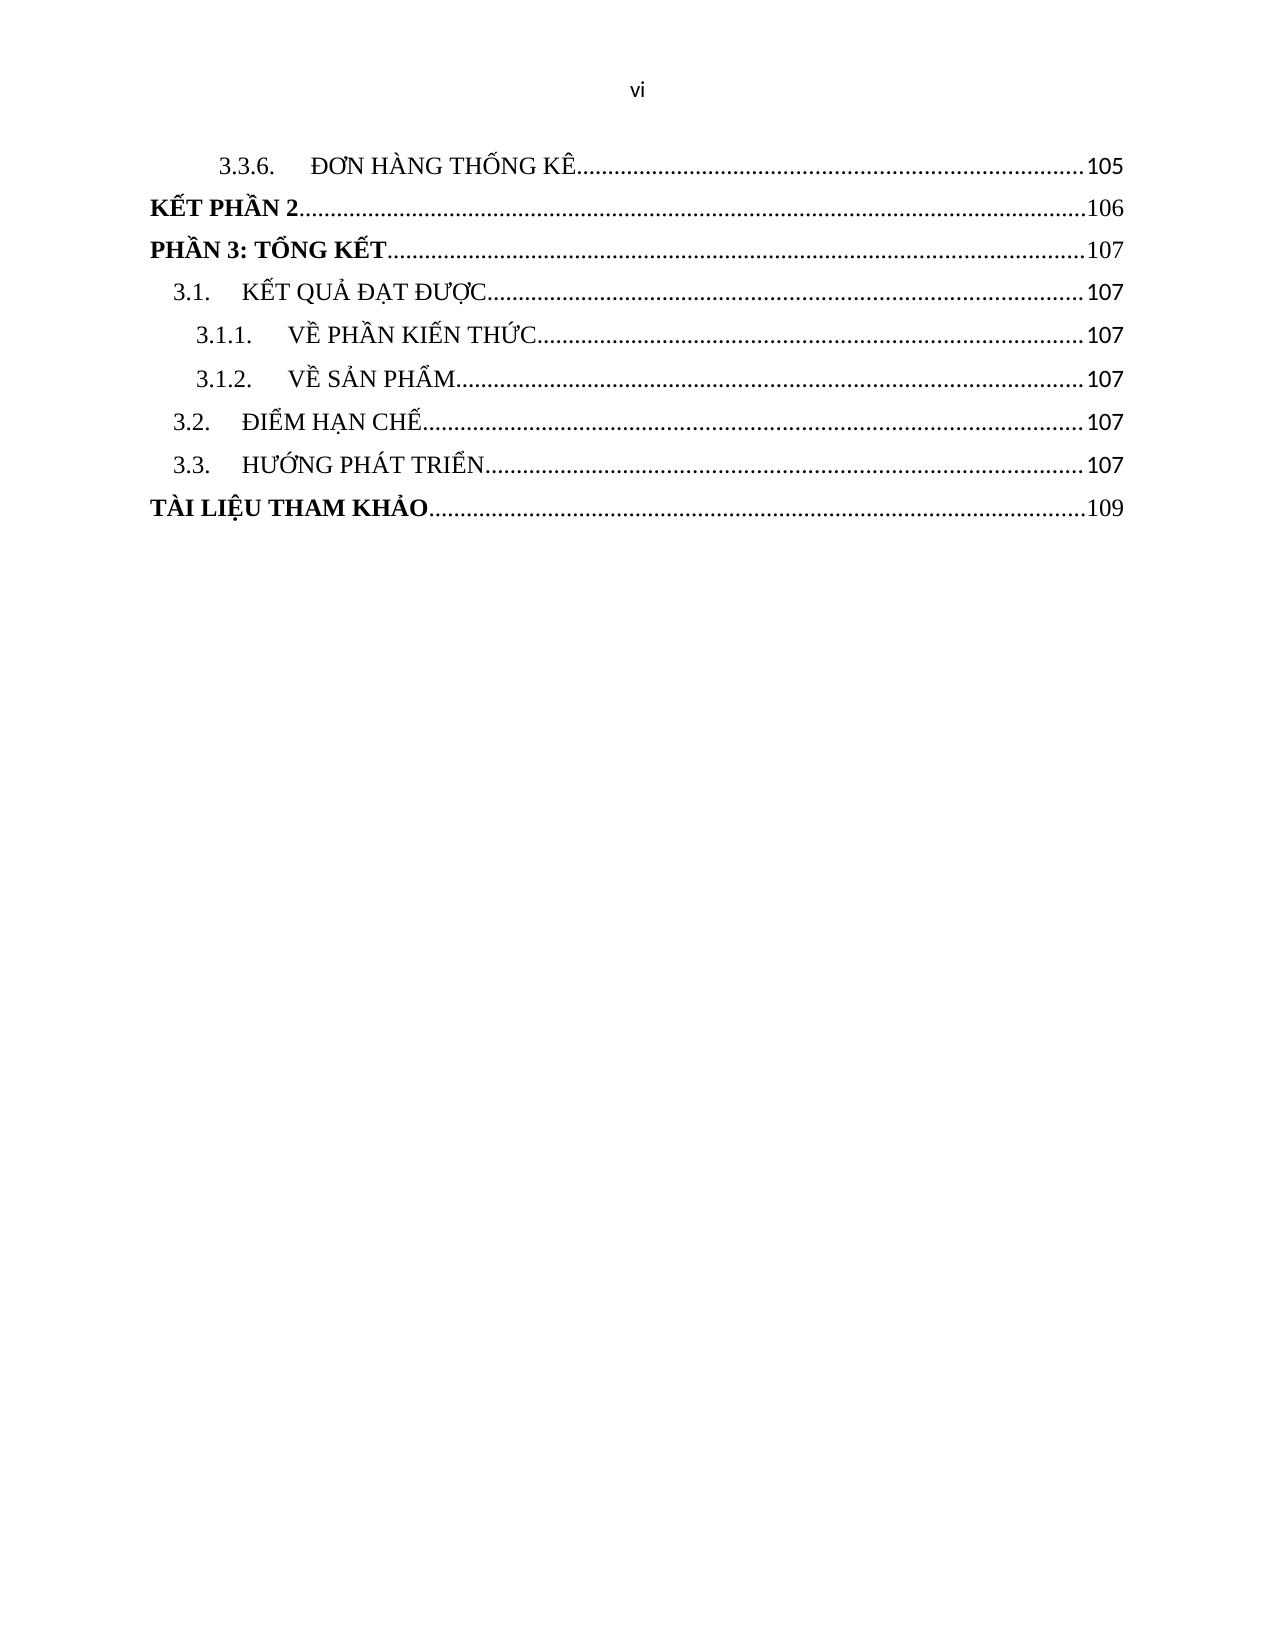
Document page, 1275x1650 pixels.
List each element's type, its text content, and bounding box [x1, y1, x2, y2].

text 3.3. HƯỚNG PHÁT TRIỂN 107 [173, 449, 1125, 480]
text 3.1.2. VỀ SẢN PHẨM 107 [196, 363, 1125, 393]
text 3.1. KẾT QUẢ ĐẠT ĐƯỢC 107 [173, 276, 1125, 307]
text 3.2. ĐIỂM HẠN CHẾ 107 [173, 406, 1125, 437]
text 3.1.1. VỀ PHẦN KIẾN THỨC 107 [196, 319, 1125, 350]
text TÀI LIỆU THAM KHẢO 109 [150, 493, 1125, 522]
text PHẦN 3: TỔNG KẾT 107 [150, 235, 1125, 263]
text 3.3.6. ĐƠN HÀNG THỐNG KÊ 105 [219, 150, 1125, 181]
text KẾT PHẦN 2 106 [150, 193, 1125, 222]
